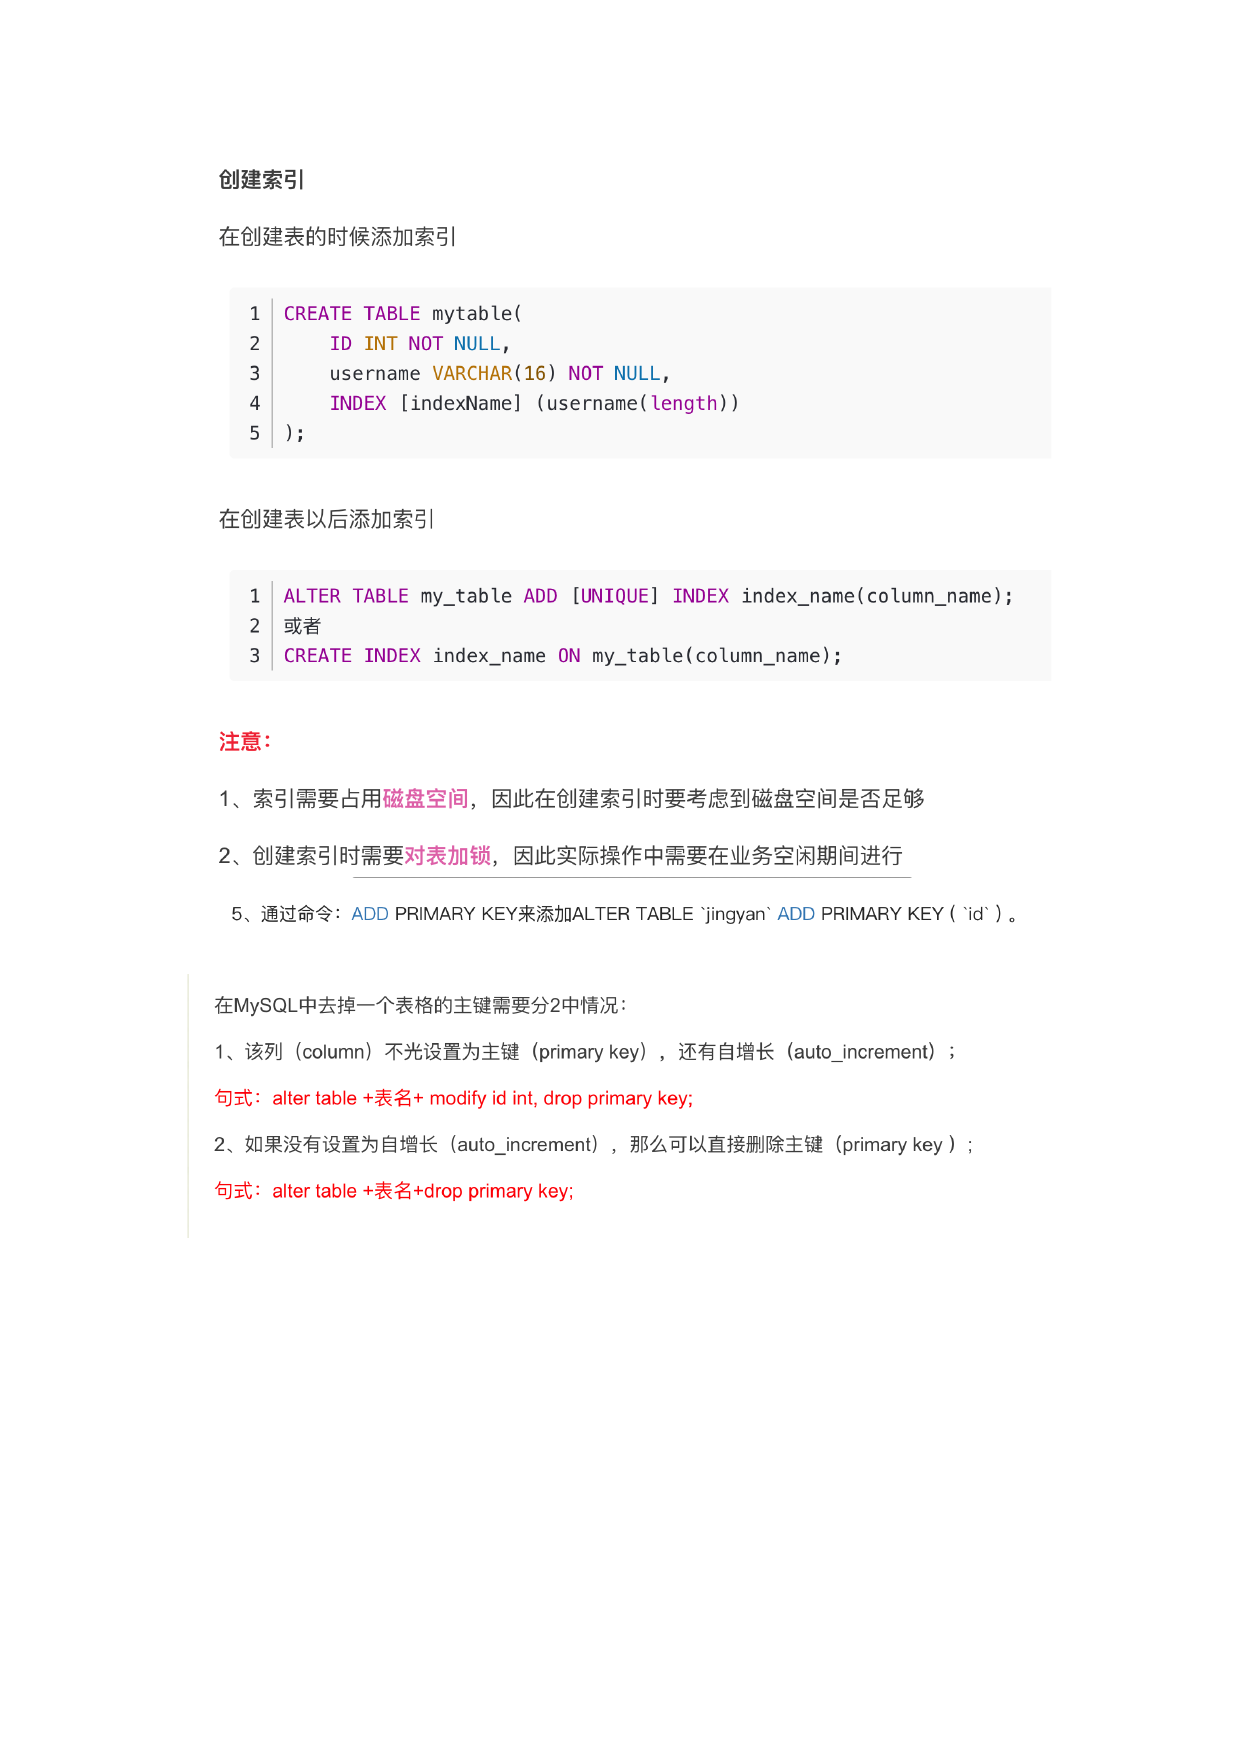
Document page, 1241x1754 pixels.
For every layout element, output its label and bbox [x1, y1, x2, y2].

picture [187, 974, 1052, 1238]
picture [187, 877, 1052, 943]
picture [187, 162, 1052, 875]
